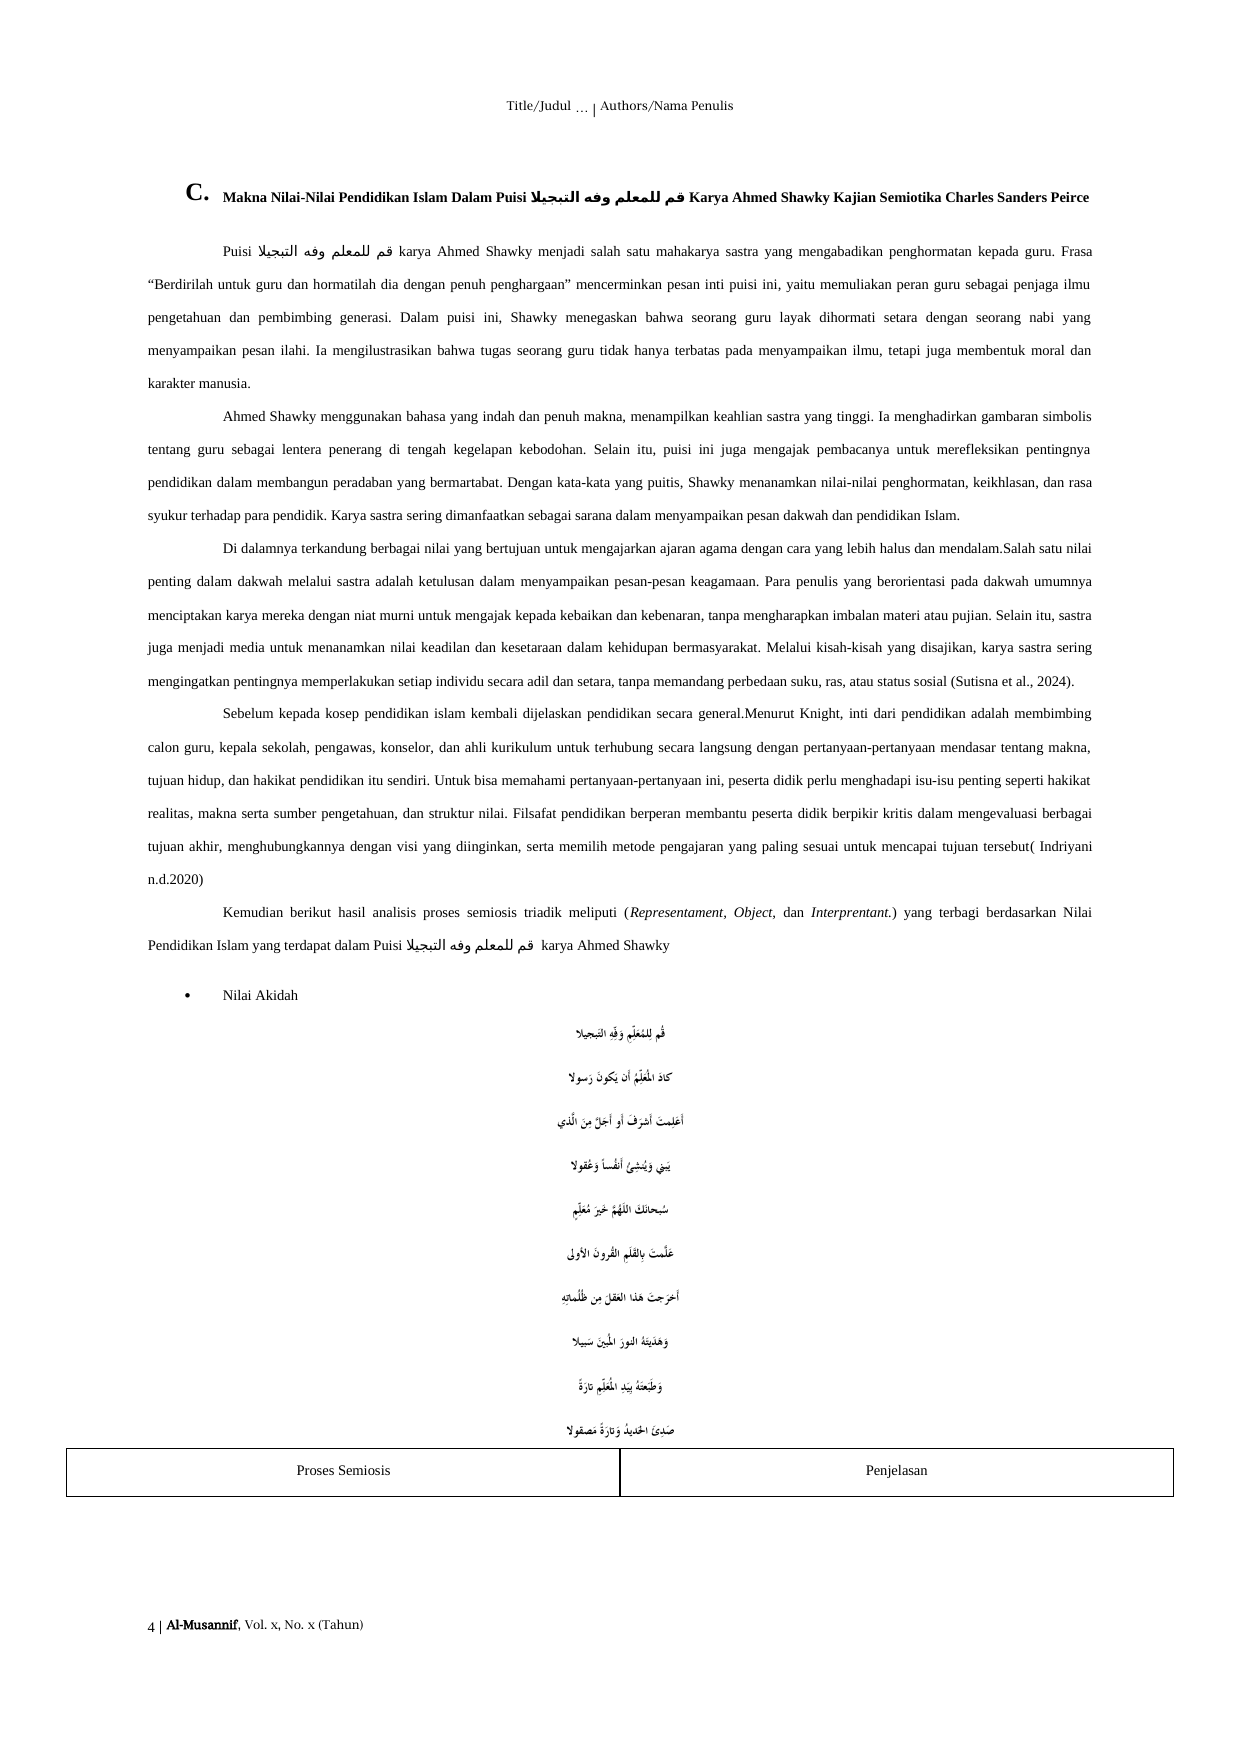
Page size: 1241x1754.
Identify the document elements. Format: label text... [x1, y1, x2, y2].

list Makna Nilai-Nilai Pendidikan Islam Dalam Puisi قم للمعلم وفه التبجيلا Karya Ahmed Shawky Kajian Semiotika Charles Sanders Peirce [185, 177, 1092, 206]
text قُم لِلمُعَلِّمِ وَفِّهِ التَبجيلا [148, 1008, 1092, 1046]
text Puisi قم للمعلم وفه التبجيلا karya Ahmed Shawky menjadi salah satu mahakarya sastra yang mengabadikan penghormatan kepada guru. Frasa “Berdirilah untuk guru dan hormatilah dia dengan penuh penghargaan” mencerminkan pesan inti puisi ini, yaitu memuliakan peran guru sebagai penjaga ilmu pengetahuan dan pembimbing generasi. Dalam puisi ini, Shawky menegaskan bahwa seorang guru layak dihormati setara dengan seorang nabi yang menyampaikan pesan ilahi. Ia mengilustrasikan bahwa tugas seorang guru tidak hanya terbatas pada menyampaikan ilmu, tetapi juga membentuk moral dan karakter manusia. [148, 231, 1092, 392]
text سُبحانَكَ اللَهُمَّ خَيرَ مُعَلِّمٍ [147, 1184, 1092, 1222]
text Sebelum kepada kosep pendidikan islam kembali dijelaskan pendidikan secara general.Menurut Knight, inti dari pendidikan adalah membimbing calon guru, kepala sekolah, pengawas, konselor, dan ahli kurikulum untuk terhubung secara langsung dengan pertanyaan-pertanyaan mendasar tentang makna, tujuan hidup, dan hakikat pendidikan itu sendiri. Untuk bisa memahami pertanyaan-pertanyaan ini, peserta didik perlu menghadapi isu-isu penting seperti hakikat realitas, makna serta sumber pengetahuan, dan struktur nilai. Filsafat pendidikan berperan membantu peserta didik berpikir kritis dalam mengevaluasi berbagai tujuan akhir, menghubungkannya dengan visi yang diinginkan, serta memilih metode pengajaran yang paling sesuai untuk mencapai tujuan tersebut( Indriyani n.d.2020) [148, 693, 1092, 887]
text صَدِئَ الحَديدُ وَتارَةً مَصقولا [147, 1404, 1092, 1442]
text وَهَدَيتَهُ النورَ المُبينَ سَبيلا [147, 1316, 1092, 1354]
text Kemudian berikut hasil analisis proses semiosis triadik meliputi (Representament, Object, dan Interprentant.) yang terbagi berdasarkan Nilai Pendidikan Islam yang terdapat dalam Puisi قم للمعلم وفه التبجيلا karya Ahmed Shawky [147, 891, 1092, 953]
list Nilai Akidah [185, 974, 1092, 1003]
text أَخرَجتَ هَذا العَقلَ مِن ظُلُماتِهِ [147, 1272, 1092, 1310]
table_header Penjelasan [621, 1449, 1173, 1496]
text كادَ المُعَلِّمُ أَن يَكونَ رَسولا [147, 1052, 1092, 1090]
text Ahmed Shawky menggunakan bahasa yang indah dan penuh makna, menampilkan keahlian sastra yang tinggi. Ia menghadirkan gambaran simbolis tentang guru sebagai lentera penerang di tengah kegelapan kebodohan. Selain itu, puisi ini juga mengajak pembacanya untuk merefleksikan pentingnya pendidikan dalam membangun peradaban yang bermartabat. Dengan kata-kata yang puitis, Shawky menanamkan nilai-nilai penghormatan, keikhlasan, dan rasa syukur terhadap para pendidik. Karya sastra sering dimanfaatkan sebagai sarana dalam menyampaikan pesan dakwah dan pendidikan Islam. [148, 396, 1092, 524]
text عَلَّمتَ بِالقَلَمِ القُرونَ الأولى [147, 1228, 1092, 1266]
text يَبني وَيُنشِئُ أَنفُساً وَعُقولا [147, 1140, 1092, 1178]
text أَعَلِمتَ أَشرَفَ أَو أَجَلَّ مِنَ الَّذي [147, 1096, 1092, 1134]
text Di dalamnya terkandung berbagai nilai yang bertujuan untuk mengajarkan ajaran agama dengan cara yang lebih halus dan mendalam.Salah satu nilai penting dalam dakwah melalui sastra adalah ketulusan dalam menyampaikan pesan-pesan keagamaan. Para penulis yang berorientasi pada dakwah umumnya menciptakan karya mereka dengan niat murni untuk mengajak kepada kebaikan dan kebenaran, tanpa mengharapkan imbalan materi atau pujian. Selain itu, sastra juga menjadi media untuk menanamkan nilai keadilan dan kesetaraan dalam kehidupan bermasyarakat. Melalui kisah-kisah yang disajikan, karya sastra sering mengingatkan pentingnya memperlakukan setiap individu secara adil dan setara, tanpa memandang perbedaan suku, ras, atau status sosial [148, 528, 1092, 689]
text وَطَبَعتَهُ بِيَدِ المُعَلِّمِ تارَةً [147, 1360, 1092, 1398]
table_header Proses Semiosis [67, 1449, 619, 1496]
